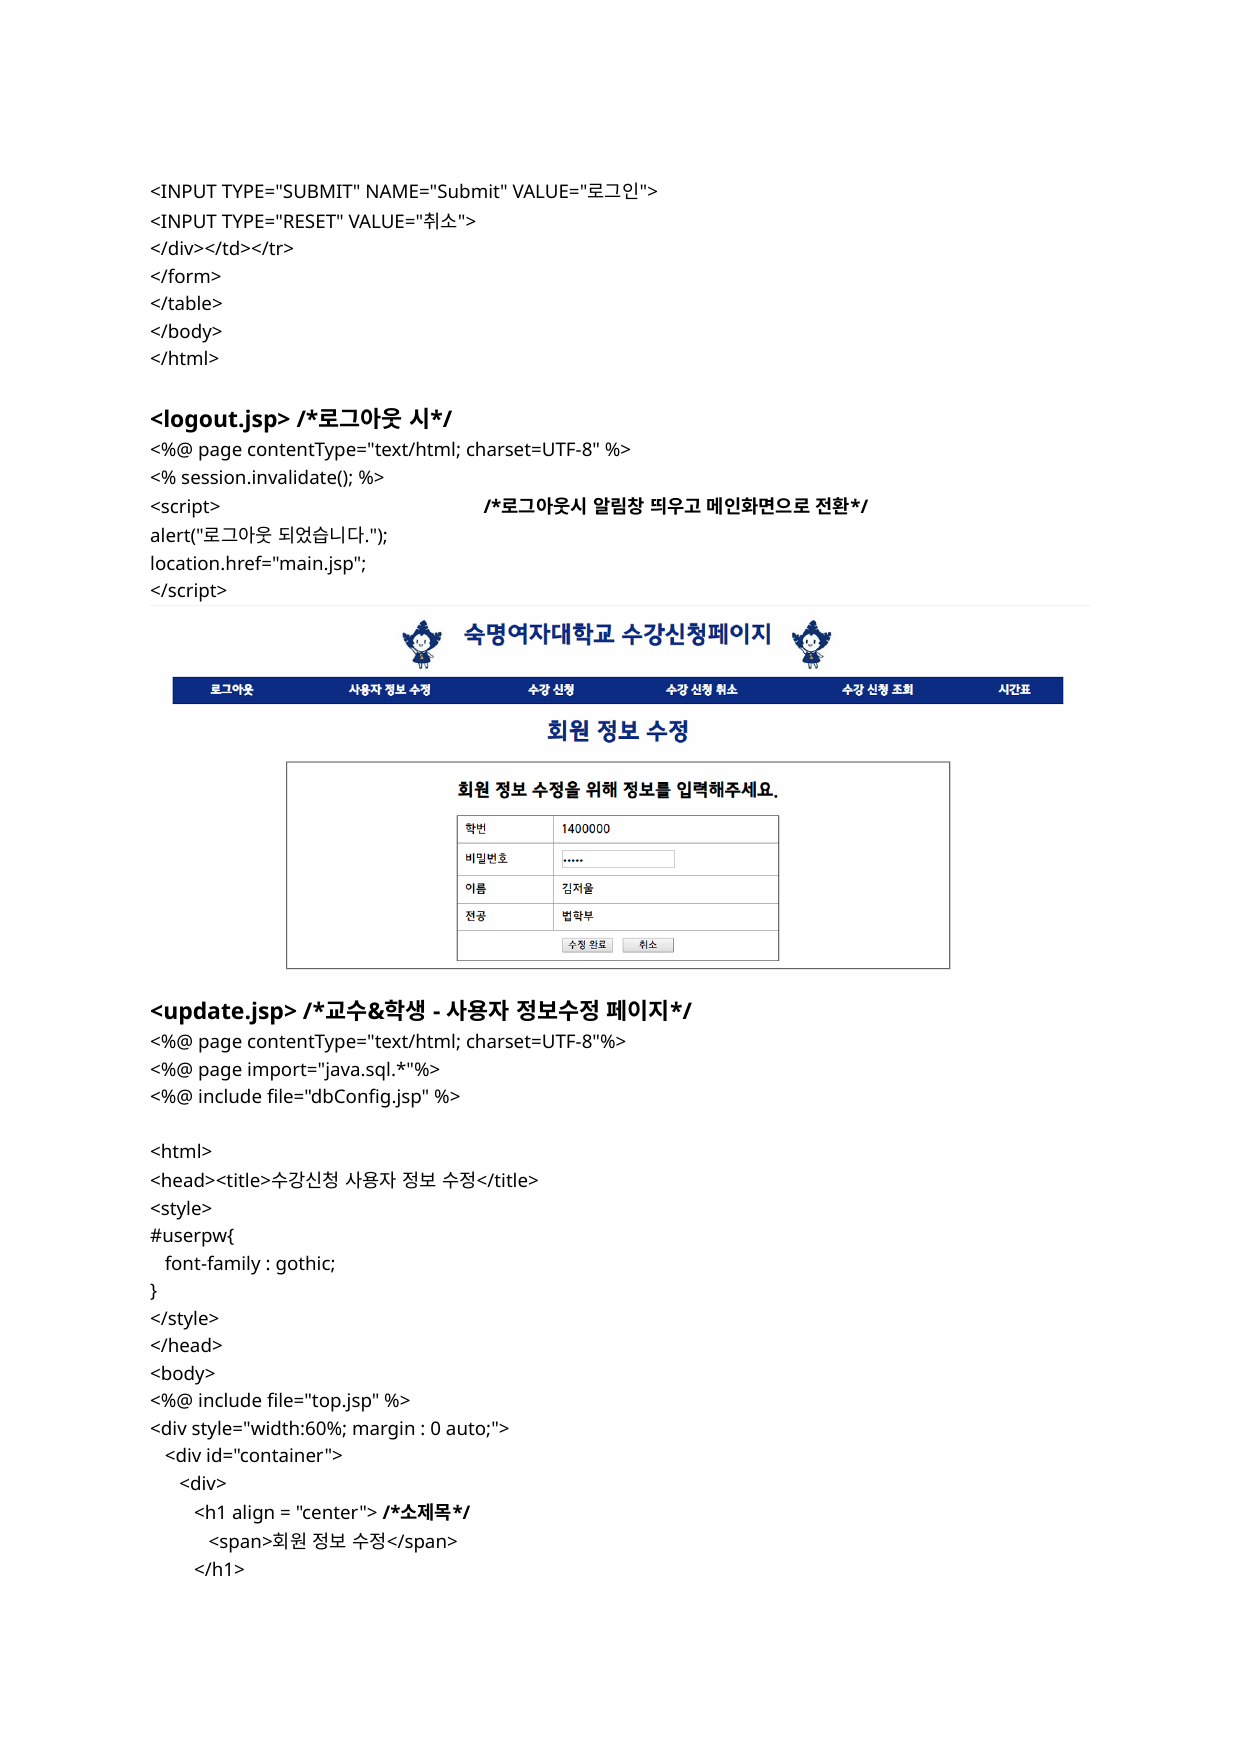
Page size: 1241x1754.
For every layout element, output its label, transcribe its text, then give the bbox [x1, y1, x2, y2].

text <script> /*로그아웃시 알림창 띄우고 메인화면으로 전환*/ [150, 492, 1090, 519]
text <% session.invalidate(); %> [150, 464, 1090, 490]
text <div id="container"> [150, 1443, 1090, 1468]
text </body> [150, 318, 1090, 344]
text </form> [150, 263, 1090, 289]
text } [150, 1278, 1090, 1303]
text <style> [150, 1195, 1090, 1221]
text <html> [150, 1138, 1090, 1164]
text location.href="main.jsp"; [150, 550, 1090, 576]
text <body> [150, 1360, 1090, 1386]
text <INPUT TYPE="RESET" VALUE="취소"> [150, 206, 1090, 234]
text font-family : gothic; [150, 1250, 1090, 1276]
text <span>회원 정보 수정</span> [150, 1527, 1090, 1554]
picture [150, 605, 1091, 991]
text <update.jsp> /*교수&학생 - 사용자 정보수정 페이지*/ [150, 992, 1090, 1026]
text <%@ page contentType="text/html; charset=UTF-8" %> [150, 437, 1090, 462]
text <%@ include file="top.jsp" %> [150, 1388, 1090, 1413]
text </script> [150, 578, 1090, 603]
text </h1> [150, 1556, 1090, 1582]
text </div></td></tr> [150, 236, 1090, 261]
text <head><title>수강신청 사용자 정보 수정</title> [150, 1166, 1090, 1193]
text </style> [150, 1305, 1090, 1331]
text </html> [150, 346, 1090, 371]
text <%@ page contentType="text/html; charset=UTF-8"%> [150, 1028, 1090, 1054]
text </head> [150, 1333, 1090, 1358]
text <%@ include file="dbConfig.jsp" %> [150, 1083, 1090, 1109]
text <h1 align = "center"> /*소제목*/ [150, 1498, 1090, 1525]
text <div style="width:60%; margin : 0 auto;"> [150, 1415, 1090, 1441]
text <div> [150, 1470, 1090, 1496]
text <logout.jsp> /*로그아웃 시*/ [150, 401, 1090, 434]
text <INPUT TYPE="SUBMIT" NAME="Submit" VALUE="로그인"> [150, 177, 1090, 204]
text <%@ page import="java.sql.*"%> [150, 1056, 1090, 1081]
text </table> [150, 291, 1090, 316]
text alert("로그아웃 되었습니다."); [150, 521, 1090, 548]
text #userpw{ [150, 1223, 1090, 1248]
